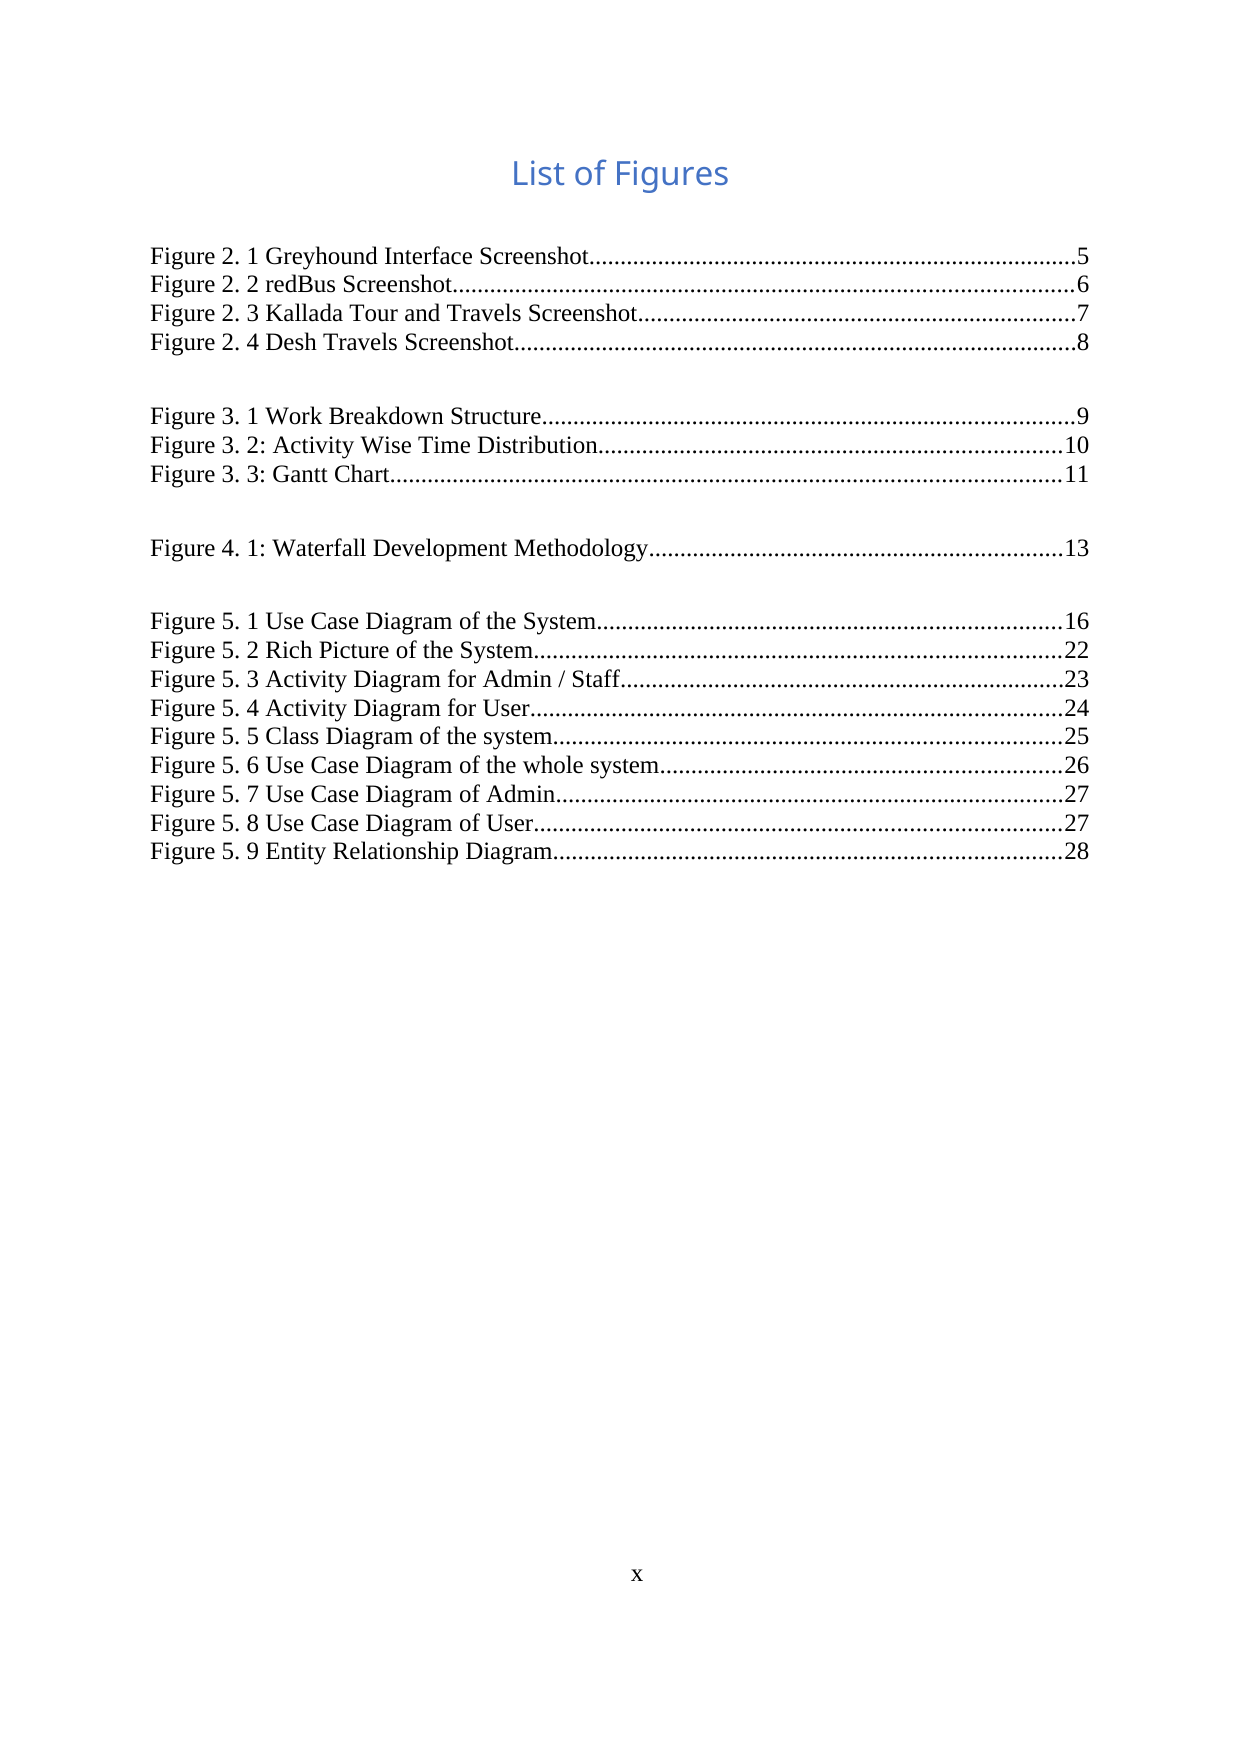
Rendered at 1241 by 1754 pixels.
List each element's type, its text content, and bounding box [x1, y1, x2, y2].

text Figure 2. 2 redBus Screenshot 6 [150, 269, 1090, 298]
text Figure 5. 7 Use Case Diagram of Admin 27 [150, 779, 1090, 808]
text Figure 2. 4 Desh Travels Screenshot 8 [150, 327, 1090, 356]
text Figure 5. 4 Activity Diagram for User 24 [150, 693, 1090, 721]
text Figure 2. 3 Kallada Tour and Travels Screenshot 7 [150, 298, 1090, 327]
text Figure 5. 1 Use Case Diagram of the System 16 [150, 606, 1090, 635]
text Figure 5. 5 Class Diagram of the system 25 [150, 721, 1090, 750]
text Figure 2. 1 Greyhound Interface Screenshot 5 [150, 241, 1090, 269]
text Figure 3. 2: Activity Wise Time Distribution 10 [150, 430, 1090, 459]
text Figure 5. 8 Use Case Diagram of User 27 [150, 808, 1090, 836]
text Figure 4. 1: Waterfall Development Methodology 13 [150, 533, 1090, 561]
text Figure 3. 1 Work Breakdown Structure 9 [150, 401, 1090, 430]
text Figure 5. 3 Activity Diagram for Admin / Staff 23 [150, 664, 1090, 693]
text Figure 5. 6 Use Case Diagram of the whole system 26 [150, 750, 1090, 779]
text Figure 5. 9 Entity Relationship Diagram 28 [150, 836, 1090, 865]
text Figure 3. 3: Gantt Chart 11 [150, 459, 1090, 487]
text Figure 5. 2 Rich Picture of the System 22 [150, 635, 1090, 664]
text List of Figures [150, 150, 1090, 195]
